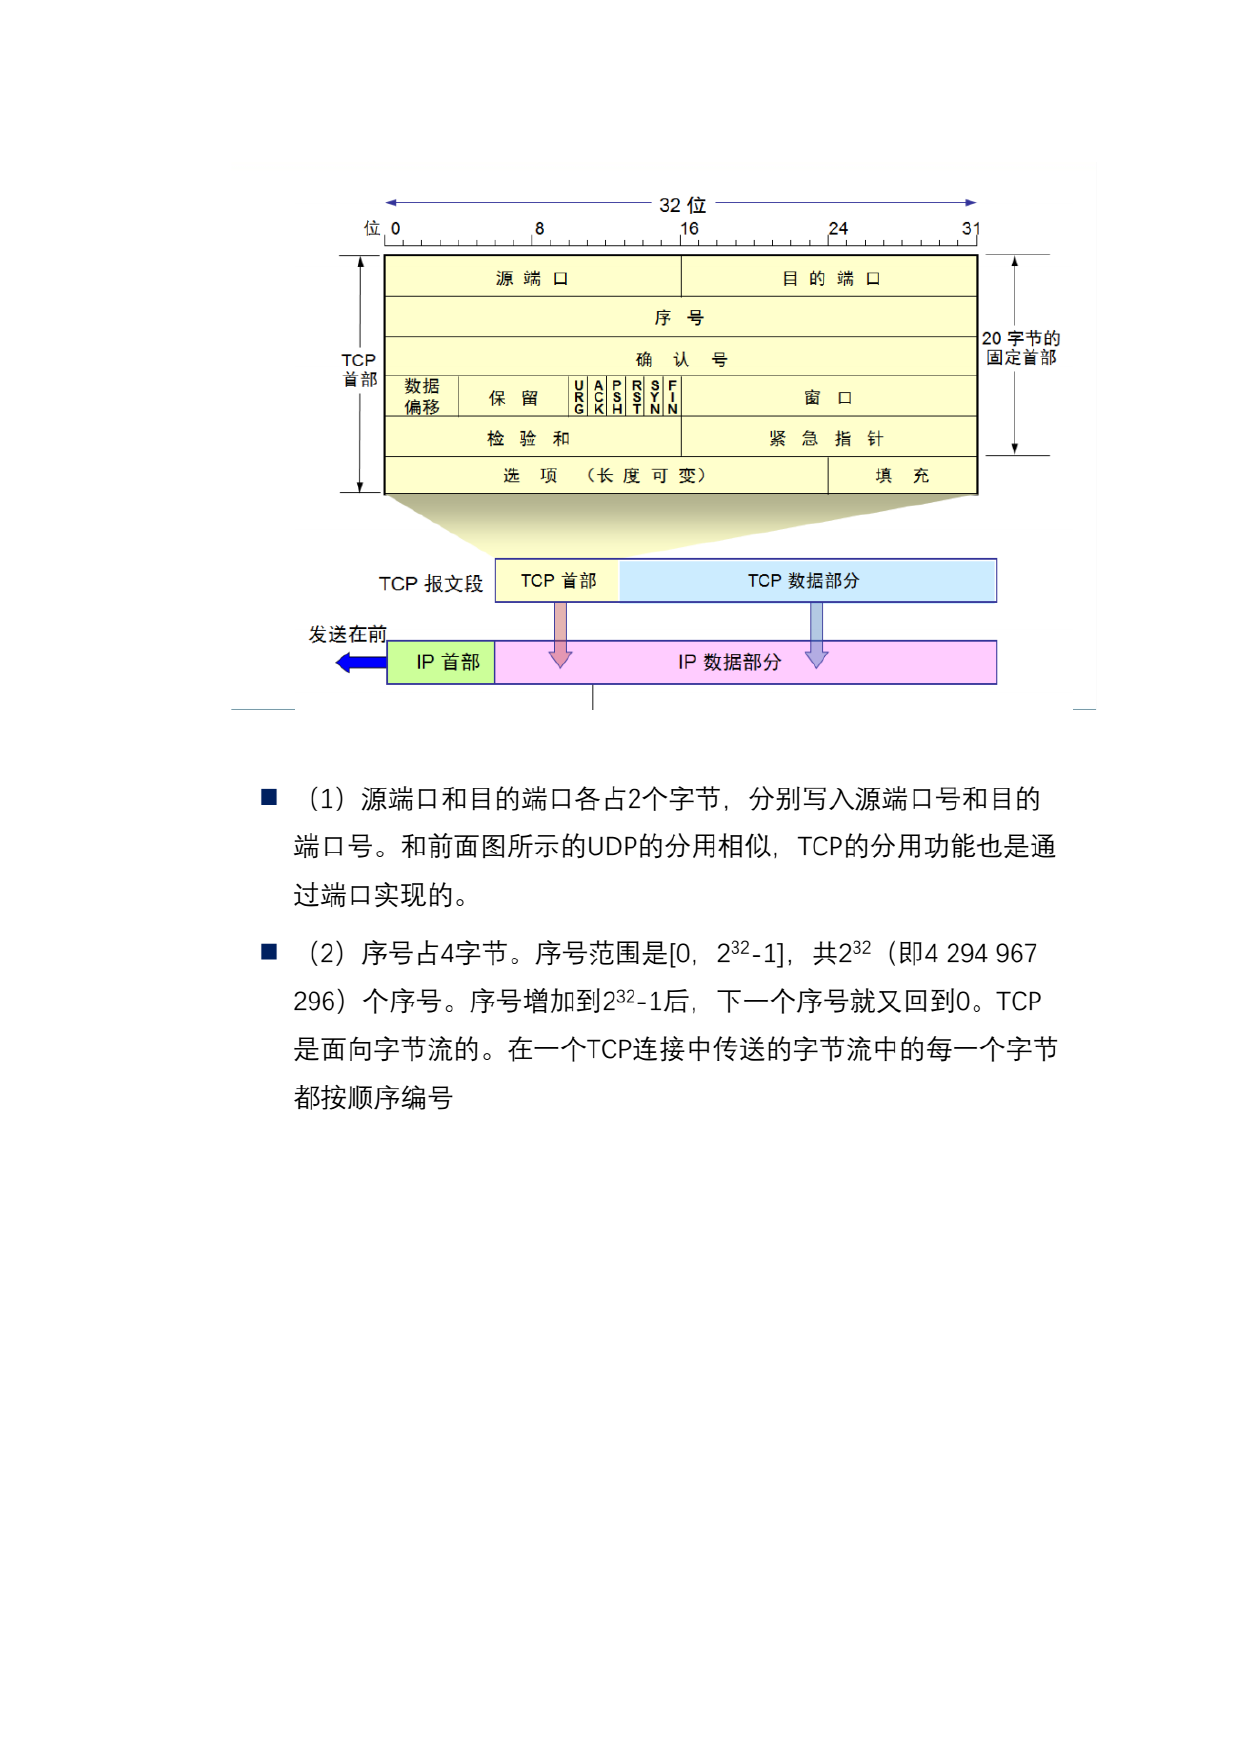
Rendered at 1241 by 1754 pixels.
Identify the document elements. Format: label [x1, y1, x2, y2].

picture [231, 747, 1096, 1195]
picture [231, 162, 1097, 710]
